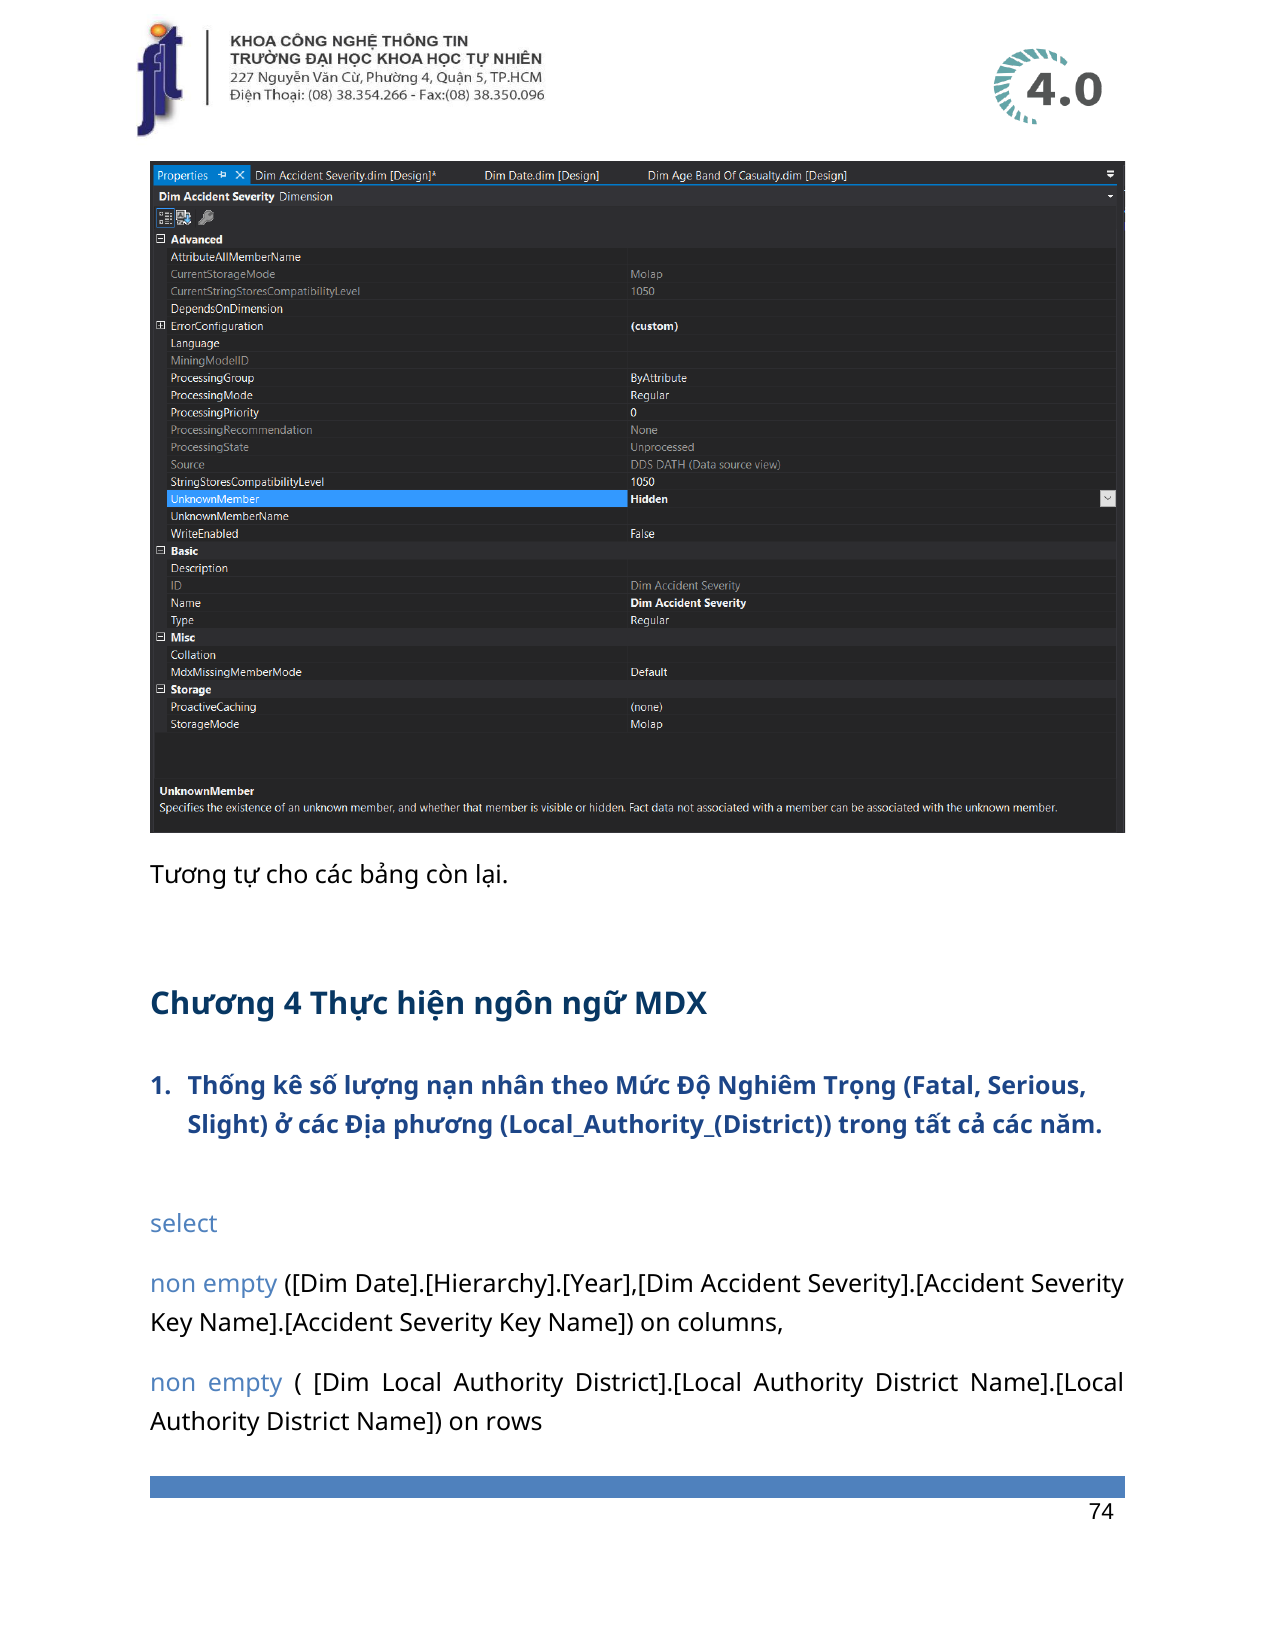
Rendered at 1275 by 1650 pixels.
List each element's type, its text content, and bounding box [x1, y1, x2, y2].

picture [114, 14, 577, 158]
subtitle Chương 4 Thực hiện ngôn ngữ MDX [150, 981, 1125, 1024]
text non empty ([Dim Date].[Hierarchy].[Year],[Dim Accident Severity].[Accident Severity Key Name].[Accident Severity Key Name]) on columns, [150, 1266, 1125, 1339]
picture [150, 161, 1125, 833]
text Tương tự cho các bảng còn lại. [150, 857, 1125, 891]
picture [967, 41, 1130, 131]
text select [150, 1206, 1125, 1239]
subtitle Thống kê số lượng nạn nhân theo Mức Độ Nghiêm Trọng (Fatal, Serious, Slight) ở các Địa phương (Local_Authority_(District)) trong tất cả các năm. [150, 1068, 1125, 1141]
text non empty ( [Dim Local Authority District].[Local Authority District Name].[Local Authority District Name]) on rows [150, 1365, 1125, 1438]
